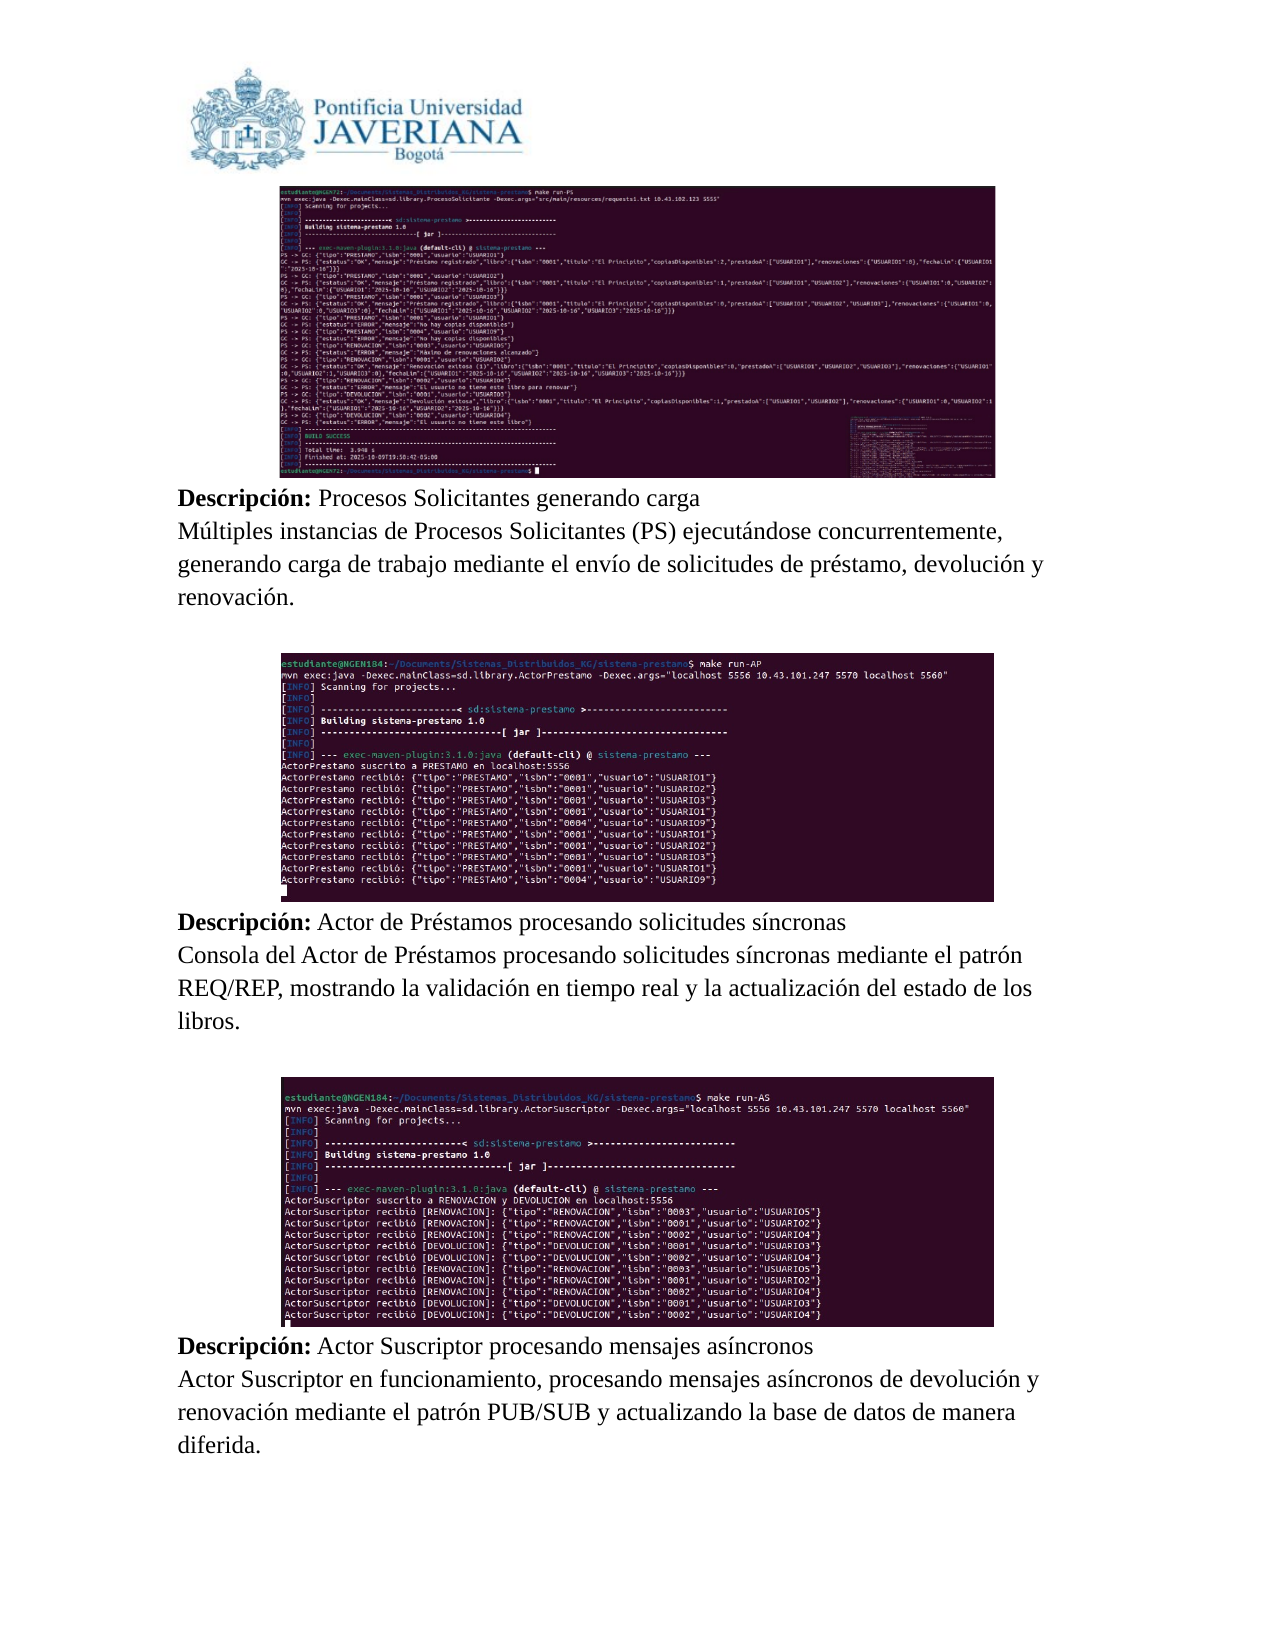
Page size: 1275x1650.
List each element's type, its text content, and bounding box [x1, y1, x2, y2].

text Descripción: Actor de Préstamos procesando solicitudes síncronas [177, 907, 1098, 936]
picture [177, 43, 996, 478]
text Descripción: Procesos Solicitantes generando carga [177, 483, 1098, 511]
picture [281, 1077, 994, 1327]
text Actor Suscriptor en funcionamiento, procesando mensajes asíncronos de devolución y renovación mediante el patrón PUB/SUB y actualizando la base de datos de manera diferida. [177, 1364, 1098, 1459]
text Múltiples instancias de Procesos Solicitantes (PS) ejecutándose concurrentemente, generando carga de trabajo mediante el envío de solicitudes de préstamo, devolución y renovación. [177, 516, 1098, 611]
picture [281, 653, 994, 902]
text Descripción: Actor Suscriptor procesando mensajes asíncronos [177, 1331, 1098, 1360]
text Consola del Actor de Préstamos procesando solicitudes síncronas mediante el patrón REQ/REP, mostrando la validación en tiempo real y la actualización del estado de los libros. [177, 940, 1098, 1035]
